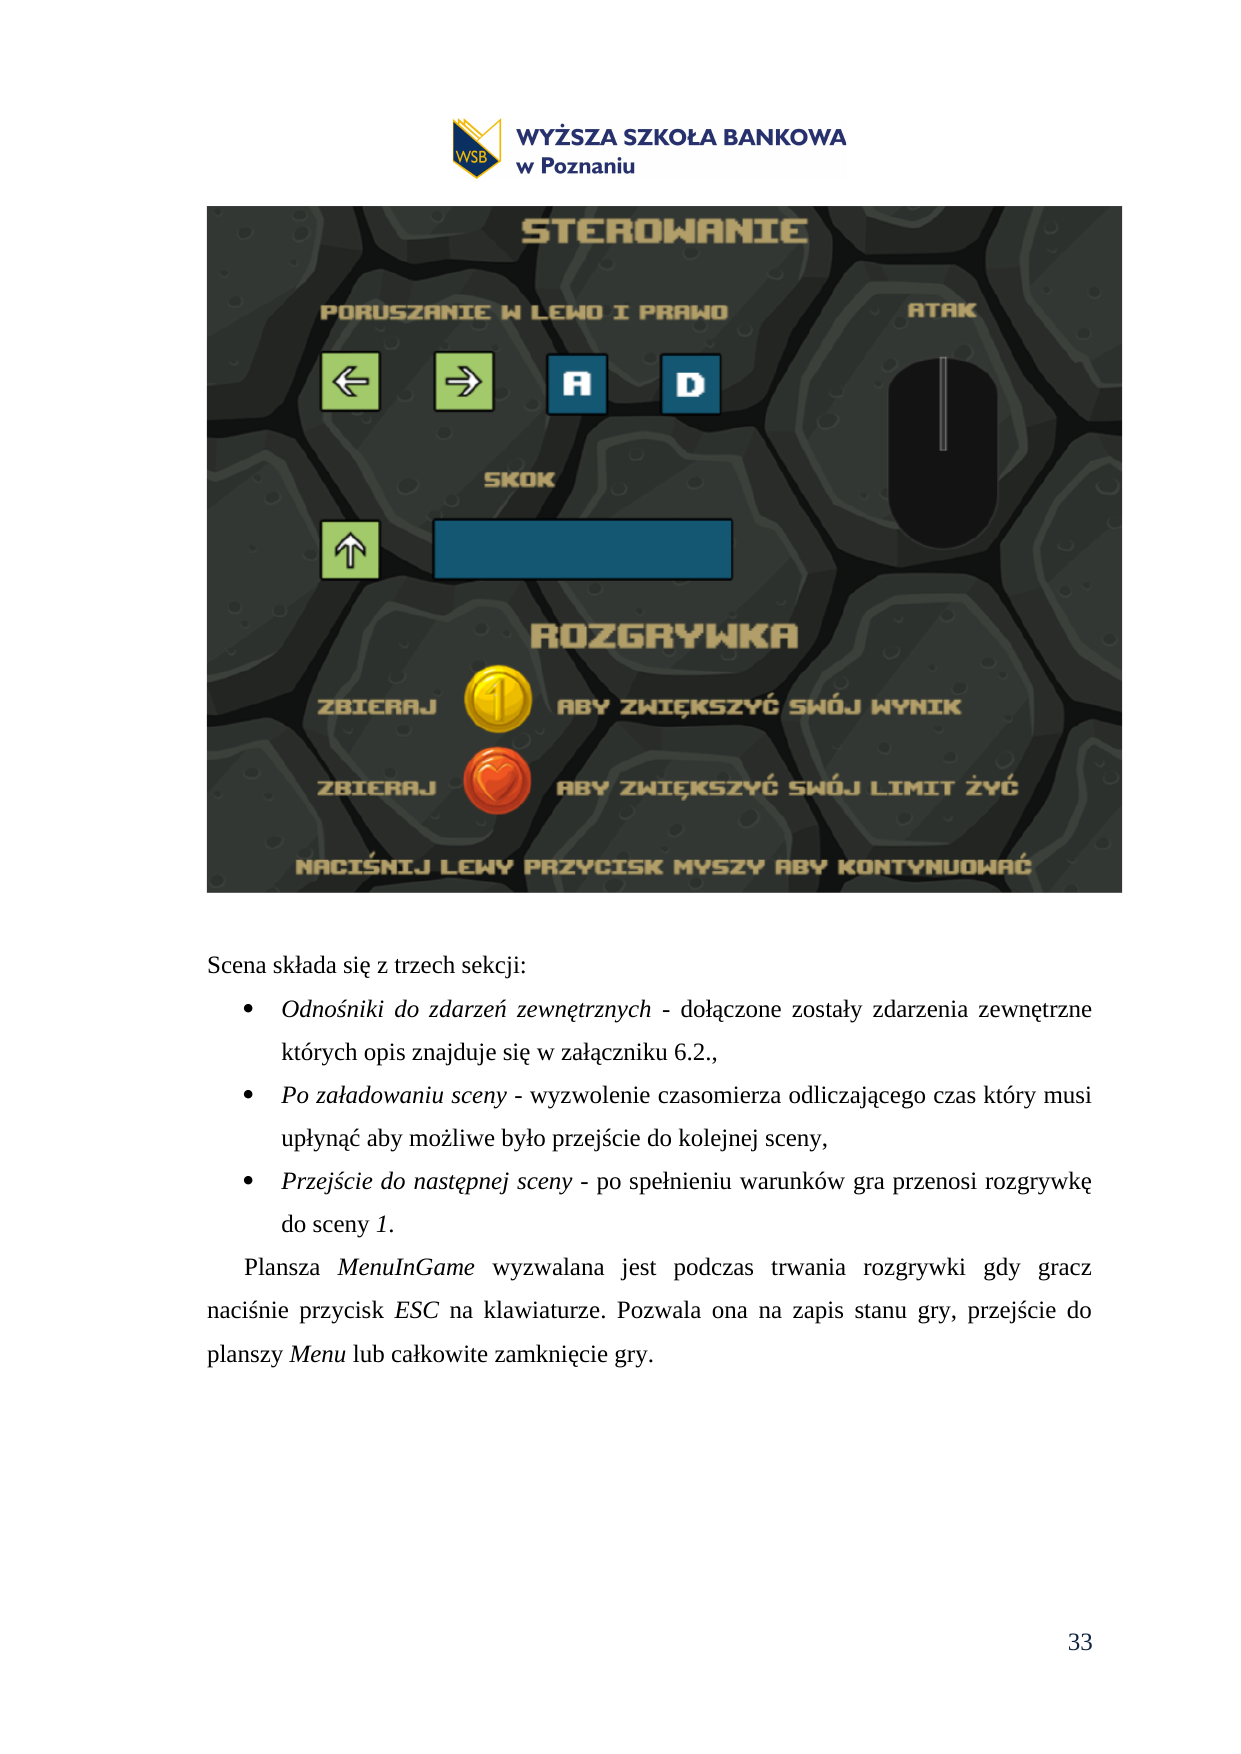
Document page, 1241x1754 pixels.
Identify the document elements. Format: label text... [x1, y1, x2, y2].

text Plansza MenuInGame wyzwalana jest podczas trwania rozgrywki gdy gracz naciśnie przycisk ESC na klawiaturze. Pozwala ona na zapis stanu gry, przejście do planszy Menu lub całkowite zamknięcie gry. [207, 1252, 1092, 1367]
list Odnośniki do zdarzeń zewnętrznych - dołączone zostały zdarzenia zewnętrzne których opis znajduje się w załączniku 6.2., [244, 994, 1092, 1066]
picture [206, 206, 1123, 893]
list Po załadowaniu sceny - wyzwolenie czasomierza odliczającego czas który musi upłynąć aby możliwe było przejście do kolejnej sceny, [244, 1080, 1092, 1152]
text Scena składa się z trzech sekcji: [207, 951, 1092, 979]
list Przejście do następnej sceny - po spełnieniu warunków gra przenosi rozgrywkę do sceny 1. [244, 1166, 1092, 1238]
picture [452, 118, 847, 179]
